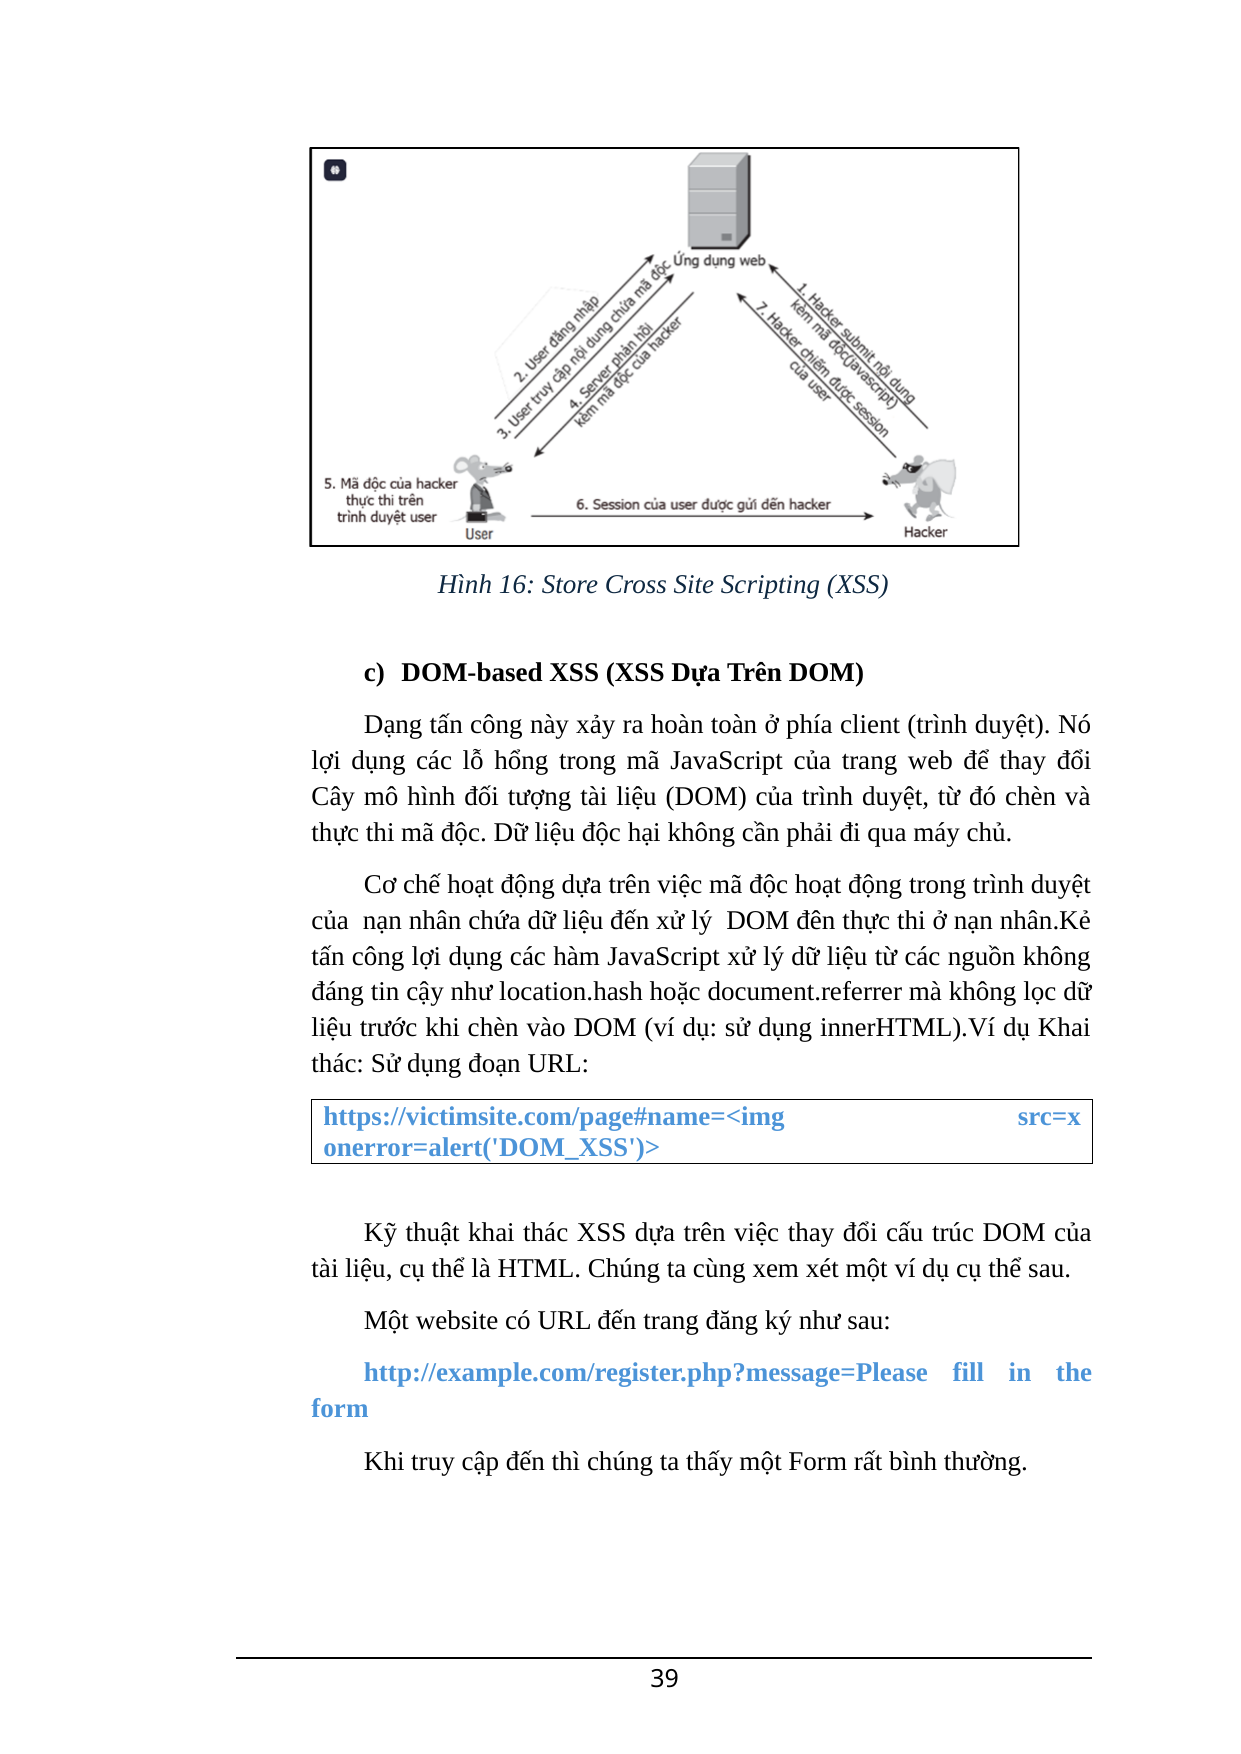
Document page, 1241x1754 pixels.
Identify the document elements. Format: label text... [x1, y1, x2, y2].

list DOM-based XSS (XSS Dựa Trên DOM) [364, 656, 1092, 687]
table_header https://victimsite.com/page#name=<img src=x onerror=alert('DOM_XSS')> [312, 1100, 1092, 1163]
text Dạng tấn công này xảy ra hoàn toàn ở phía client (trình duyệt). Nó lợi dụng các lỗ hổng trong mã JavaScript của trang web để thay đổi Cây mô hình đối tượng tài liệu (DOM) của trình duyệt, từ đó chèn và thực thi mã độc. Dữ liệu độc hại không cần phải đi qua máy chủ. [311, 709, 1092, 847]
text http://example.com/register.php?message=Please fill in the form [311, 1357, 1092, 1423]
text Hình 16: Store Cross Site Scripting (XSS) [236, 568, 1092, 600]
text Cơ chế hoạt động dựa trên việc mã độc hoạt động trong trình duyệt của nạn nhân chứa dữ liệu đến xử lý DOM đên thực thi ở nạn nhân.Kẻ tấn công lợi dụng các hàm JavaScript xử lý dữ liệu từ các nguồn không đáng tin cậy như location.hash hoặc document.referrer mà không lọc dữ liệu trước khi chèn vào DOM (ví dụ: sử dụng innerHTML).Ví dụ Khai thác: Sử dụng đoạn URL: [311, 868, 1092, 1078]
picture [309, 147, 1020, 547]
text Khi truy cập đến thì chúng ta thấy một Form rất bình thường. [311, 1445, 1092, 1476]
text Một website có URL đến trang đăng ký như sau: [311, 1304, 1092, 1335]
text Kỹ thuật khai thác XSS dựa trên việc thay đổi cấu trúc DOM của tài liệu, cụ thể là HTML. Chúng ta cùng xem xét một ví dụ cụ thể sau. [311, 1216, 1092, 1283]
